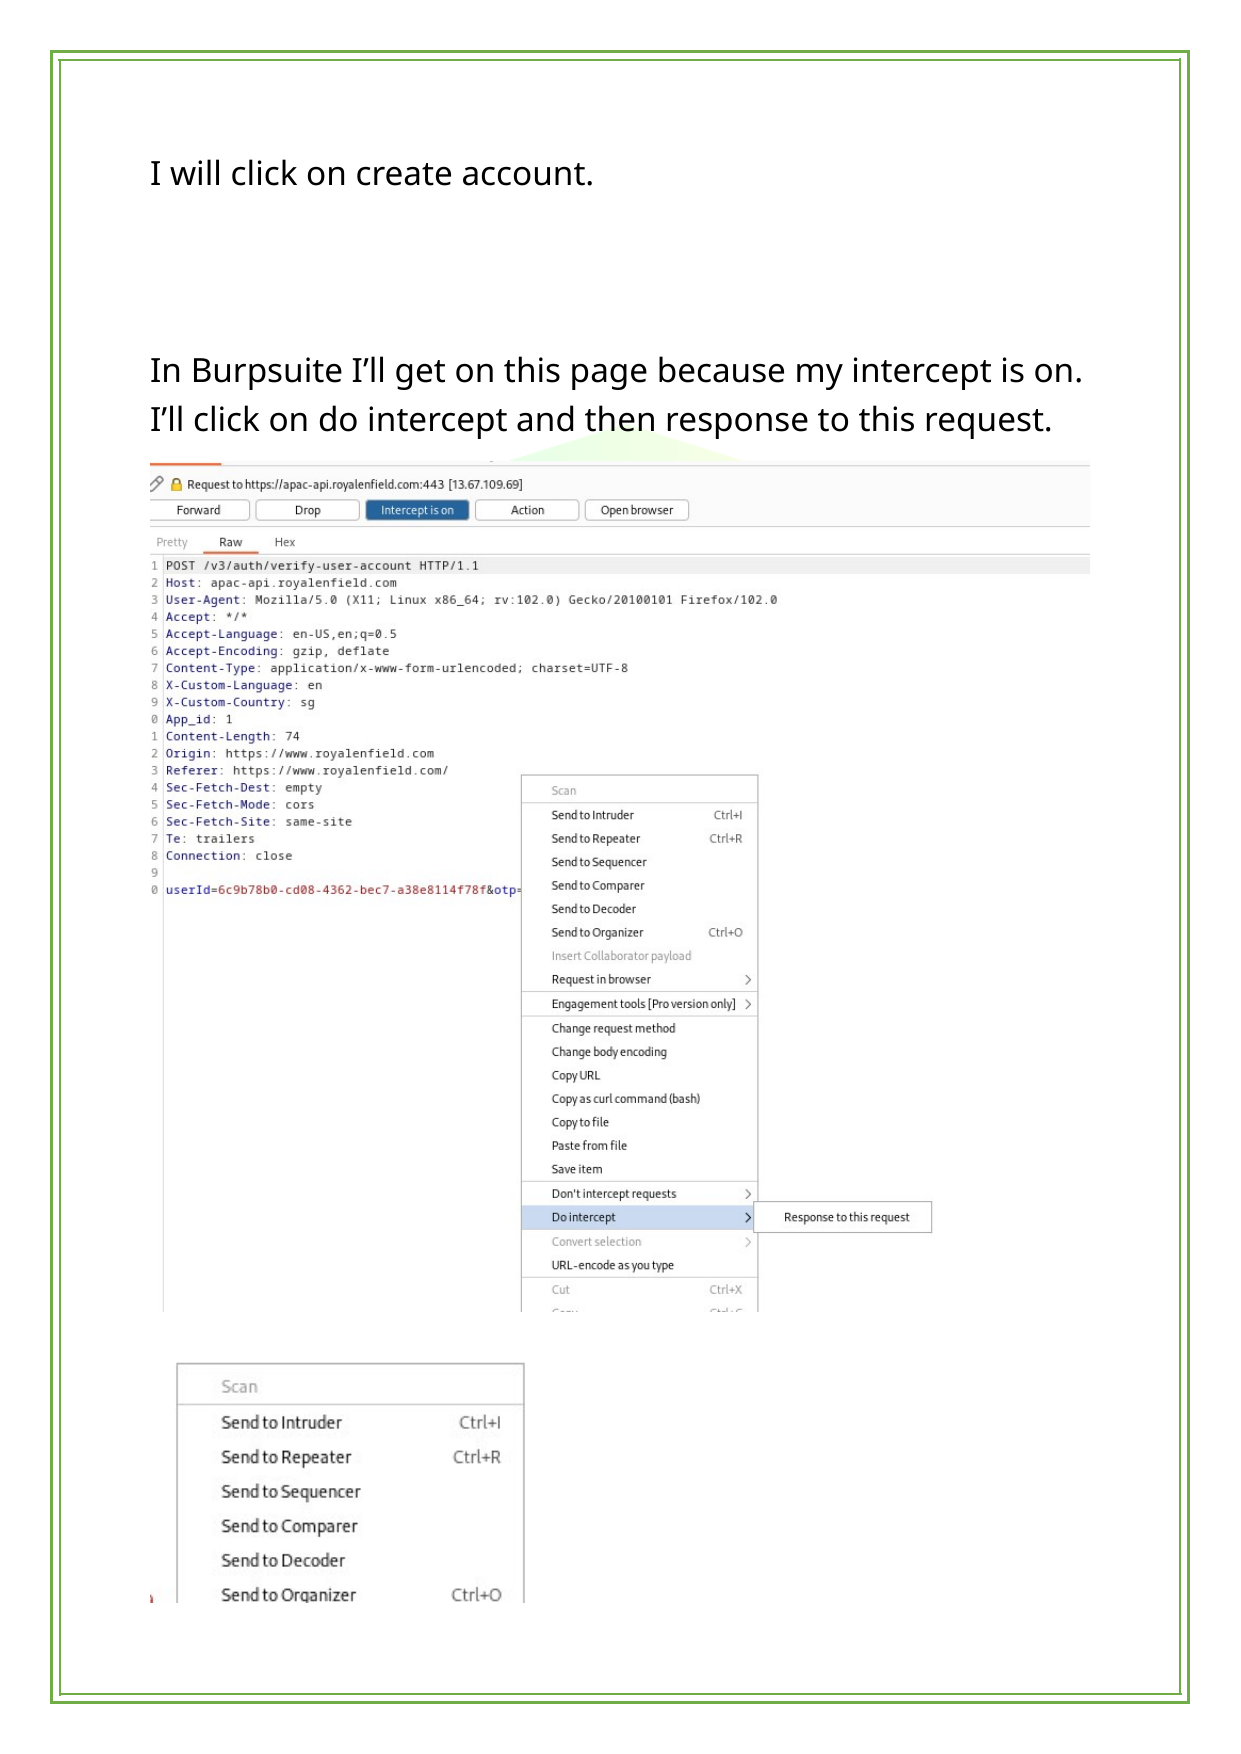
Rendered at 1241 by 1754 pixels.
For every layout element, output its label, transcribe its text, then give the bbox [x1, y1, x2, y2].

text I will click on create account. [150, 150, 1090, 195]
text In Burpsuite I’ll get on this page because my intercept is on. I’ll click on do intercept and then response to this request. [150, 347, 1090, 441]
picture [150, 1313, 550, 1603]
picture [150, 461, 1091, 1312]
